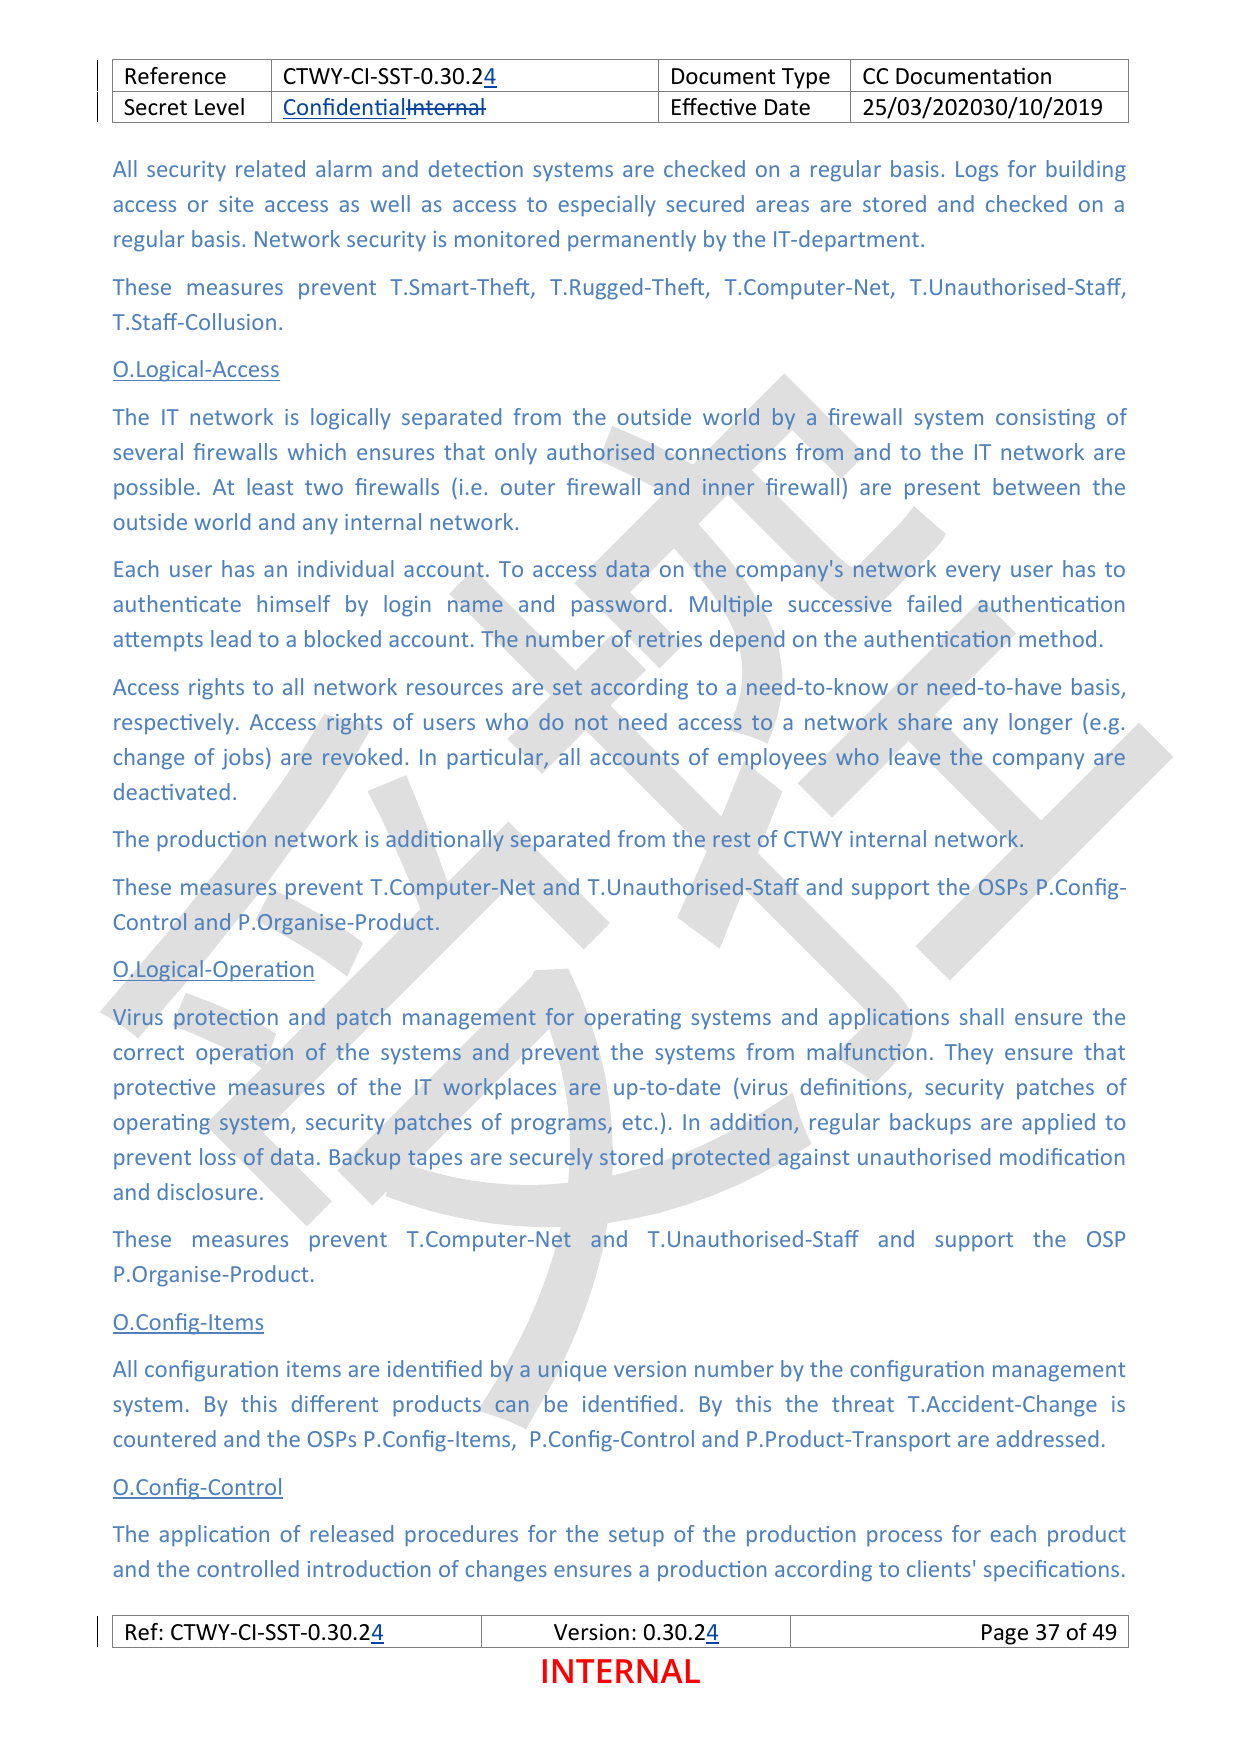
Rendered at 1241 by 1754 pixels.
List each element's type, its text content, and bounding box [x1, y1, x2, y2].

text O.Logical-Operation [112, 954, 1128, 984]
text O.Config-Items [112, 1306, 1128, 1337]
text Each user has an individual account. To access data on the company's network every user has to authenticate himself by login name and password. Multiple successive failed authentication attempts lead to a blocked account. The number of retries depend on the authentication method. [112, 554, 1128, 654]
text These measures prevent T.Computer-Net and T.Unauthorised-Staff and support the OSP P.Organise-Product. [112, 1224, 1128, 1289]
text All configuration items are identified by a unique version number by the configuration management system. By this different products can be identified. By this the threat T.Accident-Change is countered and the OSPs P.Config-Items, P.Config-Control and P.Product-Transport are addressed. [112, 1354, 1128, 1454]
text Access rights to all network resources are set according to a need-to-know or need-to-have basis, respectively. Access rights of users who do not need access to a network share any longer (e.g. change of jobs) are revoked. In particular, all accounts of employees who leave the company are deactivated. [112, 671, 1128, 807]
text The production network is additionally separated from the rest of CTWY internal network. [112, 824, 1128, 854]
text These measures prevent T.Smart-Theft, T.Rugged-Theft, T.Computer-Net, T.Unauthorised-Staff, T.Staff-Collusion. [112, 271, 1128, 337]
text O.Logical-Access [112, 354, 1128, 384]
text The IT network is logically separated from the outside world by a firewall system consisting of several firewalls which ensures that only authorised connections from and to the IT network are possible. At least two firewalls (i.e. outer firewall and inner firewall) are present between the outside world and any internal network. [112, 401, 1128, 537]
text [112, 1519, 1128, 1584]
text These measures prevent T.Computer-Net and T.Unauthorised-Staff and support the OSPs P.Config-Control and P.Organise-Product. [112, 871, 1128, 937]
text All security related alarm and detection systems are checked on a regular basis. Logs for building access or site access as well as access to especially secured areas are stored and checked on a regular basis. Network security is monitored permanently by the IT-department. [112, 154, 1128, 254]
text Virus protection and patch management for operating systems and applications shall ensure the correct operation of the systems and prevent the systems from malfunction. They ensure that protective measures of the IT workplaces are up-to-date (virus definitions, security patches of operating system, security patches of programs, etc.). In addition, regular backups are applied to prevent loss of data. Backup tapes are securely stored protected against unauthorised modification and disclosure. [112, 1001, 1128, 1207]
text O.Config-Control [112, 1471, 1128, 1502]
